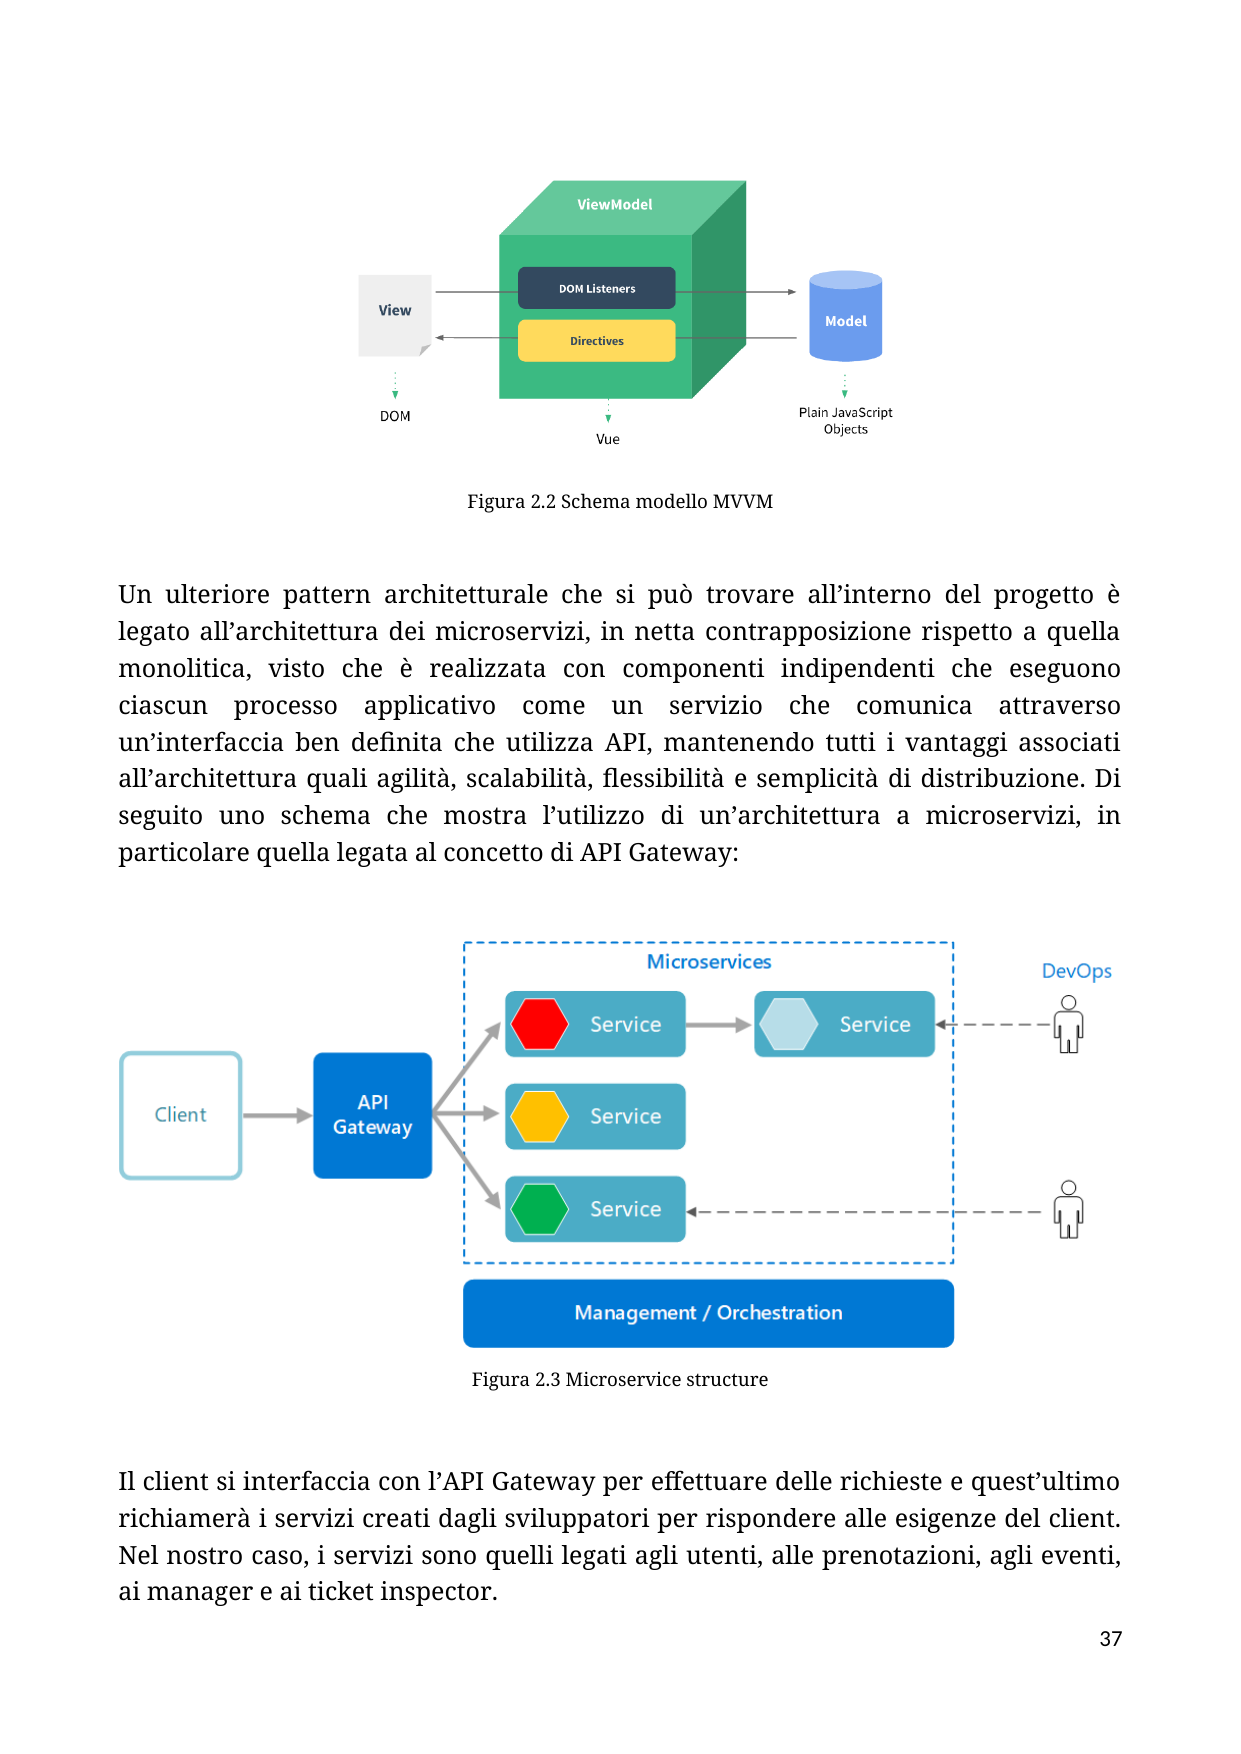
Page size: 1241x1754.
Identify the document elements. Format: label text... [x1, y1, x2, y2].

picture [316, 147, 924, 470]
text Figura 2.2 Schema modello MVVM [118, 489, 1122, 514]
text Figura 2.3 Microservice structure [118, 1366, 1122, 1392]
text Il client si interfaccia con l’API Gateway per effettuare delle richieste e quest’ultimo richiamerà i servizi creati dagli sviluppatori per rispondere alle esigenze del client. Nel nostro caso, i servizi sono quelli legati agli utenti, alle prenotazioni, agli eventi, ai manager e ai ticket inspector. [118, 1464, 1122, 1608]
text Un ulteriore pattern architetturale che si può trovare all’interno del progetto è legato all’architettura dei microservizi, in netta contrapposizione rispetto a quella monolitica, visto che è realizzata con componenti indipendenti che eseguono ciascun processo applicativo come un servizio che comunica attraverso un’interfaccia ben definita che utilizza API, mantenendo tutti i vantaggi associati all’architettura quali agilità, scalabilità, flessibilità e semplicità di distribuzione. Di seguito uno schema che mostra l’utilizzo di un’architettura a microservizi, in particolare quella legata al concetto di API Gateway: [118, 577, 1122, 868]
picture [118, 941, 1123, 1348]
